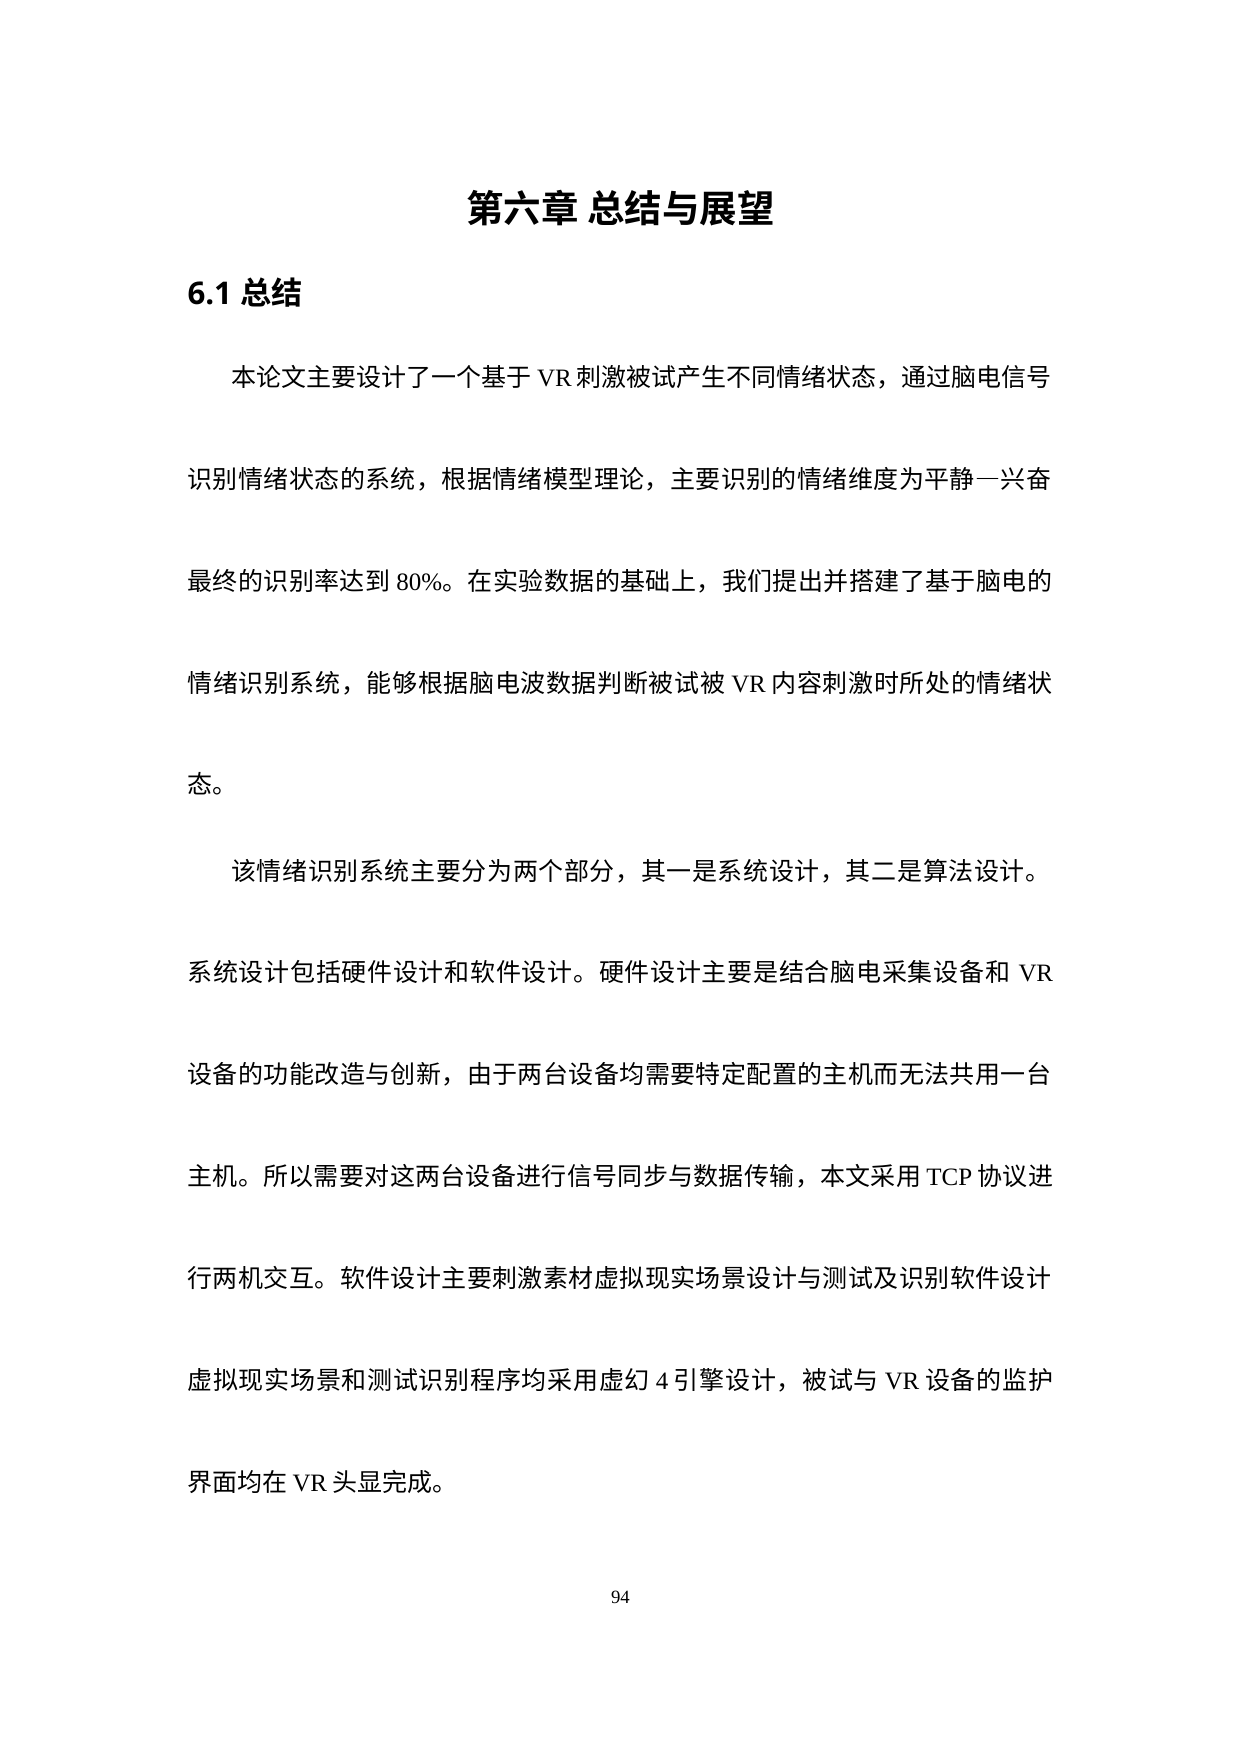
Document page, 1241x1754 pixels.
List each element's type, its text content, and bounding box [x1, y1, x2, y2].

subtitle 第六章 总结与展望 [187, 172, 1053, 240]
text 本论文主要设计了一个基于VR刺激被试产生不同情绪状态，通过脑电信号识别情绪状态的系统，根据情绪模型理论，主要识别的情绪维度为平静—兴奋，最终的识别率达到80%。在实验数据的基础上，我们提出并搭建了基于脑电的情绪识别系统，能够根据脑电波数据判断被试被VR内容刺激时所处的情绪状态。 [187, 342, 1053, 817]
subtitle 6.1 总结 [187, 257, 1053, 325]
text 该情绪识别系统主要分为两个部分，其一是系统设计，其二是算法设计。系统设计包括硬件设计和软件设计。硬件设计主要是结合脑电采集设备和VR设备的功能改造与创新，由于两台设备均需要特定配置的主机而无法共用一台主机。所以需要对这两台设备进行信号同步与数据传输，本文采用TCP协议进行两机交互。软件设计主要刺激素材虚拟现实场景设计与测试及识别软件设计。虚拟现实场景和测试识别程序均采用虚幻4引擎设计，被试与VR设备的监护界面均在VR头显完成。 [187, 835, 1053, 1514]
